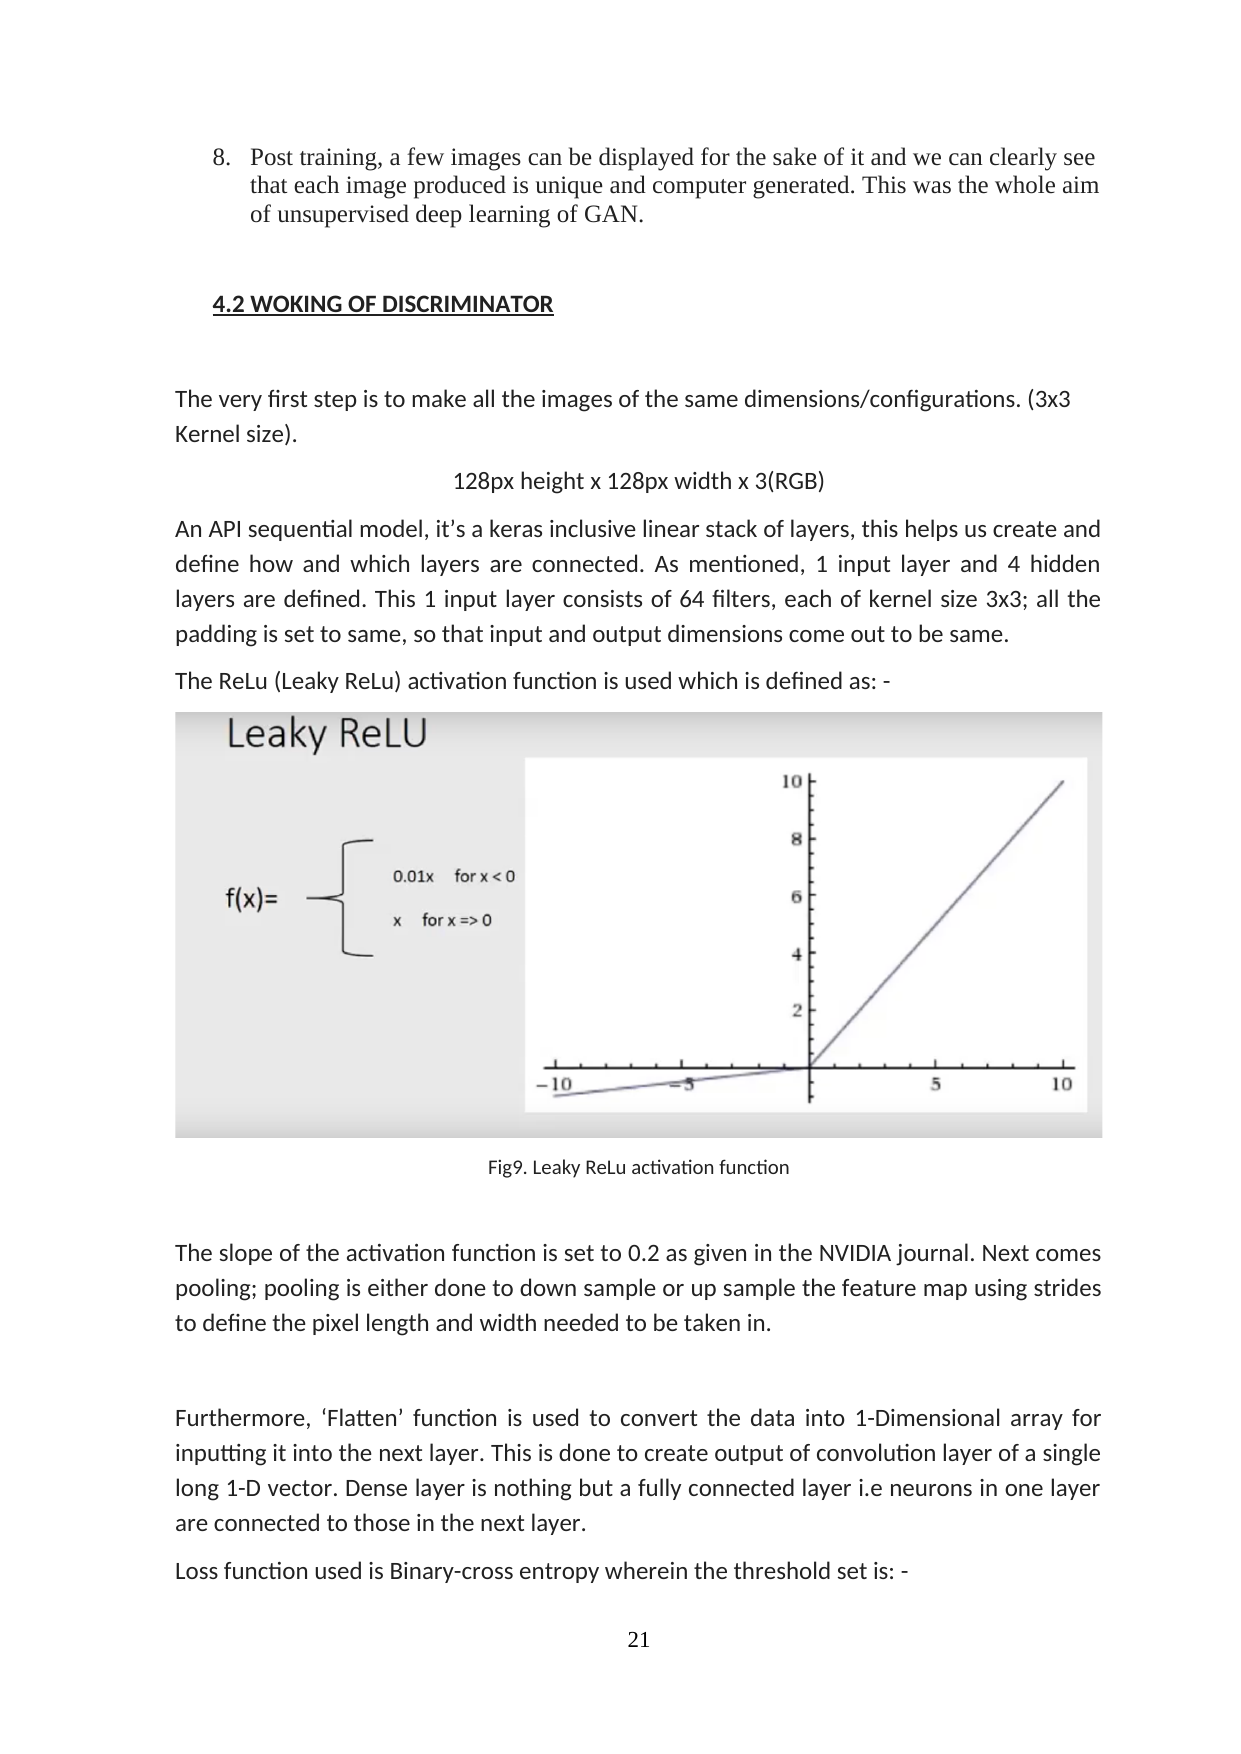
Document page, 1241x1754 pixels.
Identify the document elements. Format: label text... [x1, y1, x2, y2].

text The ReLu (Leaky ReLu) activation function is used which is defined as: - [175, 665, 1103, 696]
text Furthermore, ‘Flatten’ function is used to convert the data into 1-Dimensional array for inputting it into the next layer. This is done to create output of convolution layer of a single long 1-D vector. Dense layer is nothing but a fully connected layer i.e neurons in one layer are connected to those in the next layer. [175, 1402, 1103, 1538]
text The very first step is to make all the images of the same dimensions/configurations. (3x3 Kernel size). [175, 383, 1103, 448]
text Fig9. Leaky ReLu activation function [175, 1154, 1103, 1179]
picture [175, 712, 1103, 1138]
text An API sequential model, it’s a keras inclusive linear stack of layers, this helps us create and define how and which layers are connected. As mentioned, 1 input layer and 4 hidden layers are defined. This 1 input layer consists of 64 filters, each of kernel size 3x3; all the padding is set to same, so that input and output dimensions come out to be same. [175, 513, 1103, 648]
text Loss function used is Binary-cross entropy wherein the threshold set is: - [175, 1555, 1103, 1586]
text 128px height x 128px width x 3(RGB) [175, 465, 1103, 496]
text 4.2 WOKING OF DISCRIMINATOR [175, 288, 1103, 318]
list Post training, a few images can be displayed for the sake of it and we can clearly see that each image produced is unique and computer generated. This was the whole aim of unsupervised deep learning of GAN. [212, 142, 1103, 228]
text The slope of the activation function is set to 0.2 as given in the NVIDIA journal. Next comes pooling; pooling is either done to down sample or up sample the feature map using strides to define the pixel length and width needed to be taken in. [175, 1237, 1103, 1338]
